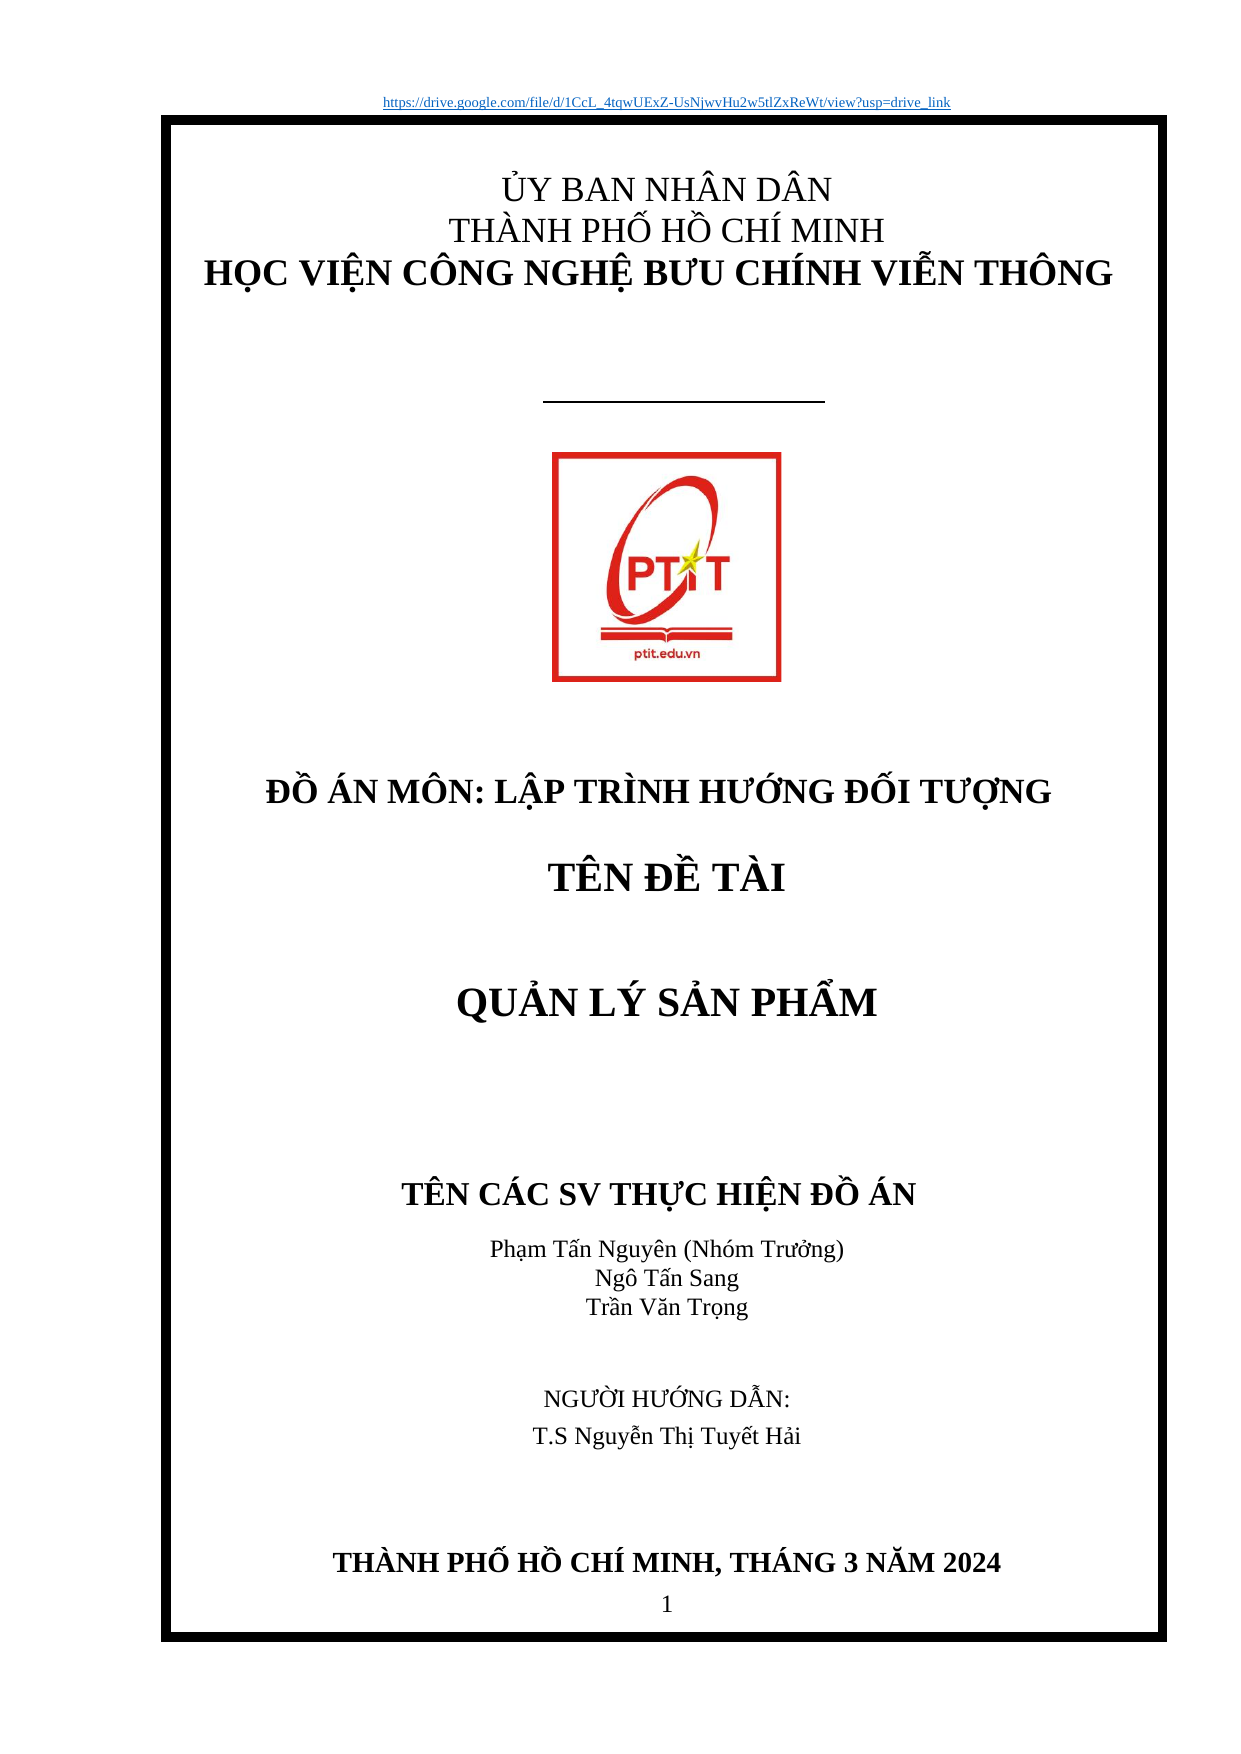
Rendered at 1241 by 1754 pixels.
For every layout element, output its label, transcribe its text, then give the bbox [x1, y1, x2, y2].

text ỦY BAN NHÂN DÂN [187, 169, 1146, 209]
text TÊN ĐỀ TÀI [187, 852, 1146, 900]
text NgƯỜI HƯỚNG DẪN: [187, 1384, 1146, 1412]
text THÀNH PHỐ HỒ CHÍ MINH [187, 209, 1146, 250]
subtitle TÊN CÁC SV THỰC HIỆN ĐỒ ÁN [171, 1174, 1146, 1213]
text THÀNH PHỐ HỒ CHÍ MINH, THÁNG 3 NĂM 2024 [187, 1545, 1146, 1579]
text 1 [187, 1589, 1146, 1618]
subtitle Học viện công nghệ bưu chính viễn thông [171, 250, 1146, 293]
text QUẢN LÝ sản phẩm [187, 977, 1146, 1025]
text T.S Nguyễn Thị Tuyết Hải [187, 1421, 1146, 1450]
text https://drive.google.com/file/d/1CcL_4tqwUExZ-UsNjwvHu2w5tlZxReWt/view?usp=drive_link [187, 94, 1146, 111]
subtitle ĐỒ ÁN MÔN: LẬP TRÌNH HƯỚNG ĐỐI TƯỢNG [171, 771, 1146, 811]
text Trần Văn Trọng [187, 1292, 1146, 1321]
text Ngô Tấn Sang [187, 1263, 1146, 1292]
picture [552, 452, 782, 682]
text Phạm Tấn Nguyên (Nhóm Trưởng) [187, 1234, 1146, 1263]
